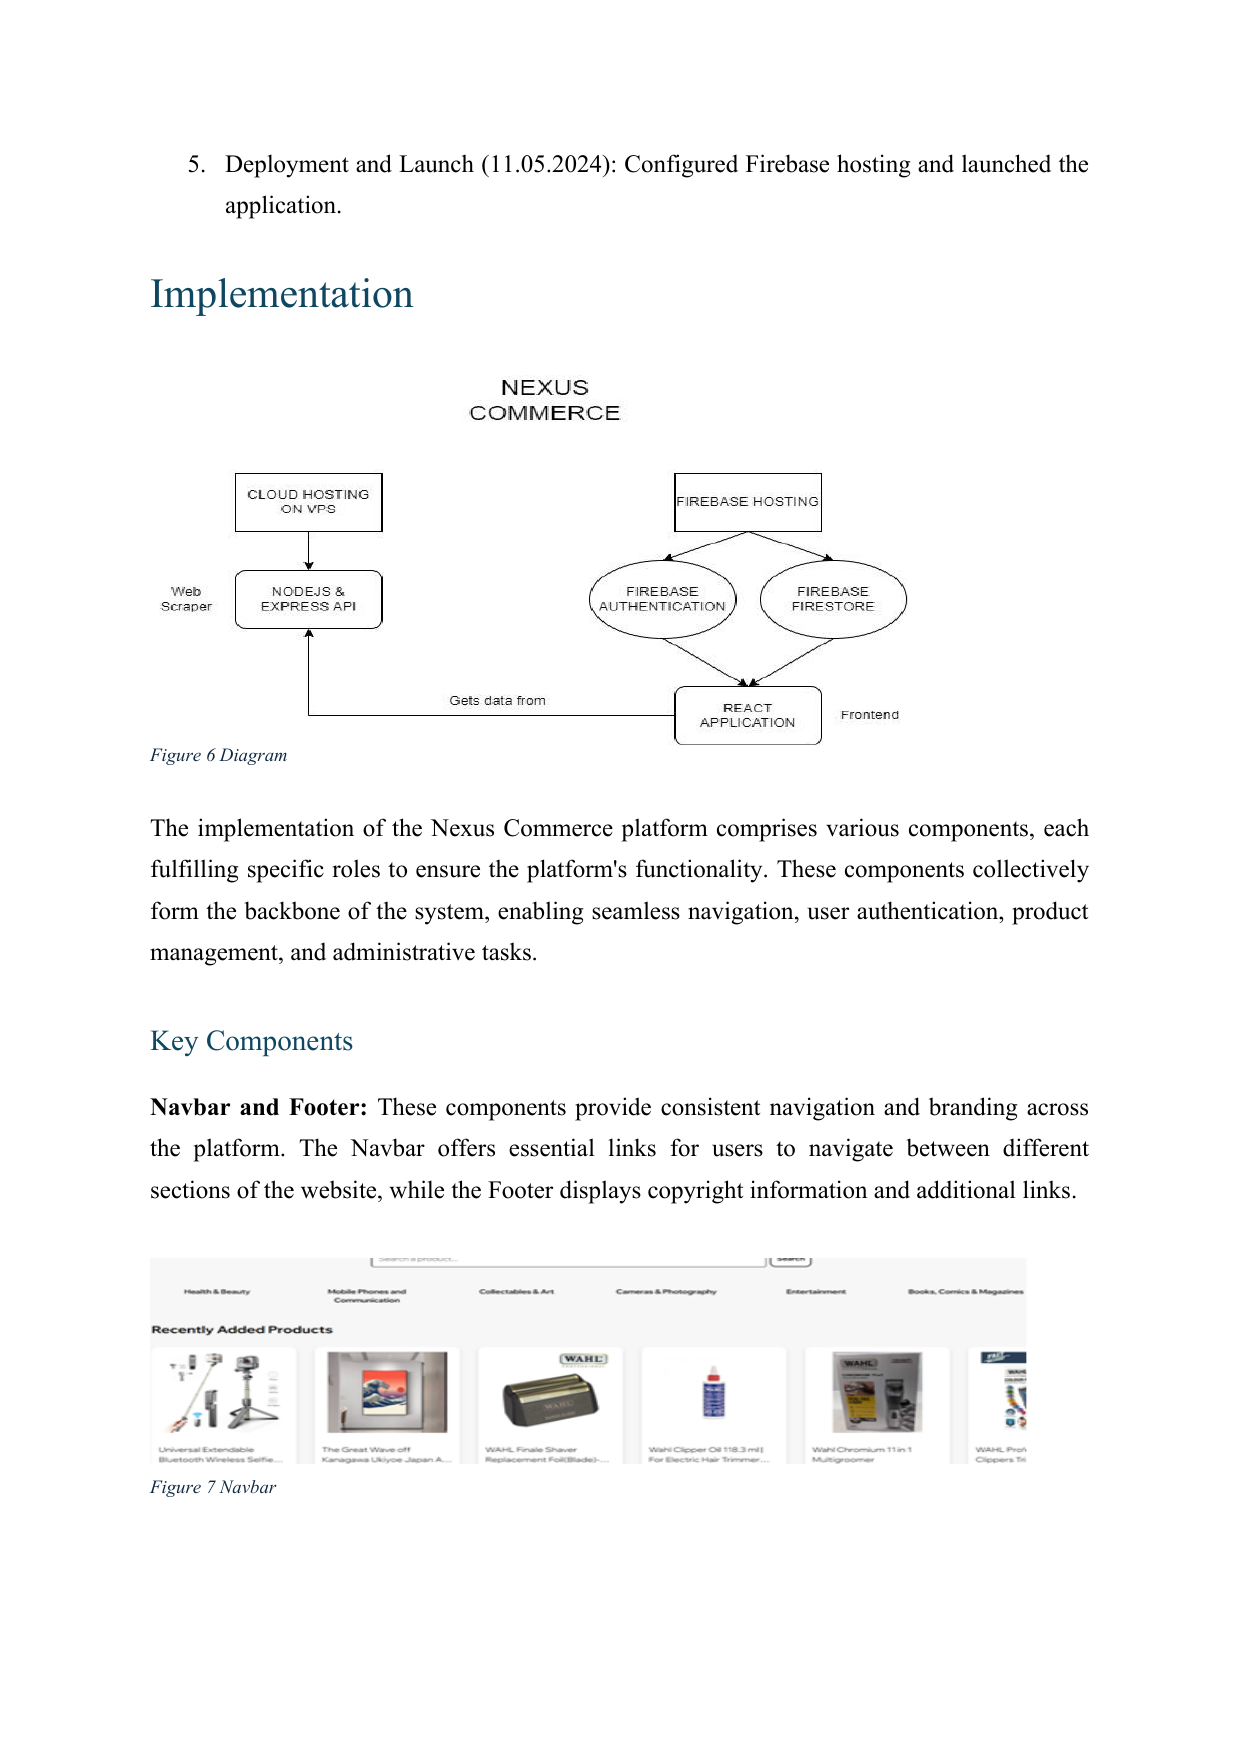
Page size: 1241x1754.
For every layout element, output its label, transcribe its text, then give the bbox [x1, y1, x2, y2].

subtitle Implementation [150, 271, 1090, 317]
subtitle Key Components [150, 1024, 1090, 1057]
picture [150, 1258, 1027, 1464]
text Figure 6 Diagram [150, 744, 1090, 765]
text Navbar and Footer: These components provide consistent navigation and branding across the platform. The Navbar offers essential links for users to navigate between different sections of the website, while the Footer displays copyright information and additional links. [150, 1093, 1090, 1203]
list Deployment and Launch (11.05.2024): Configured Firebase hosting and launched the application. [187, 150, 1090, 219]
picture [150, 375, 908, 745]
text The implementation of the Nexus Commerce platform comprises various components, each fulfilling specific roles to ensure the platform's functionality. These components collectively form the backbone of the system, enabling seamless navigation, user authentication, product management, and administrative tasks. [150, 814, 1090, 966]
text Figure 7 Navbar [150, 1477, 1090, 1498]
